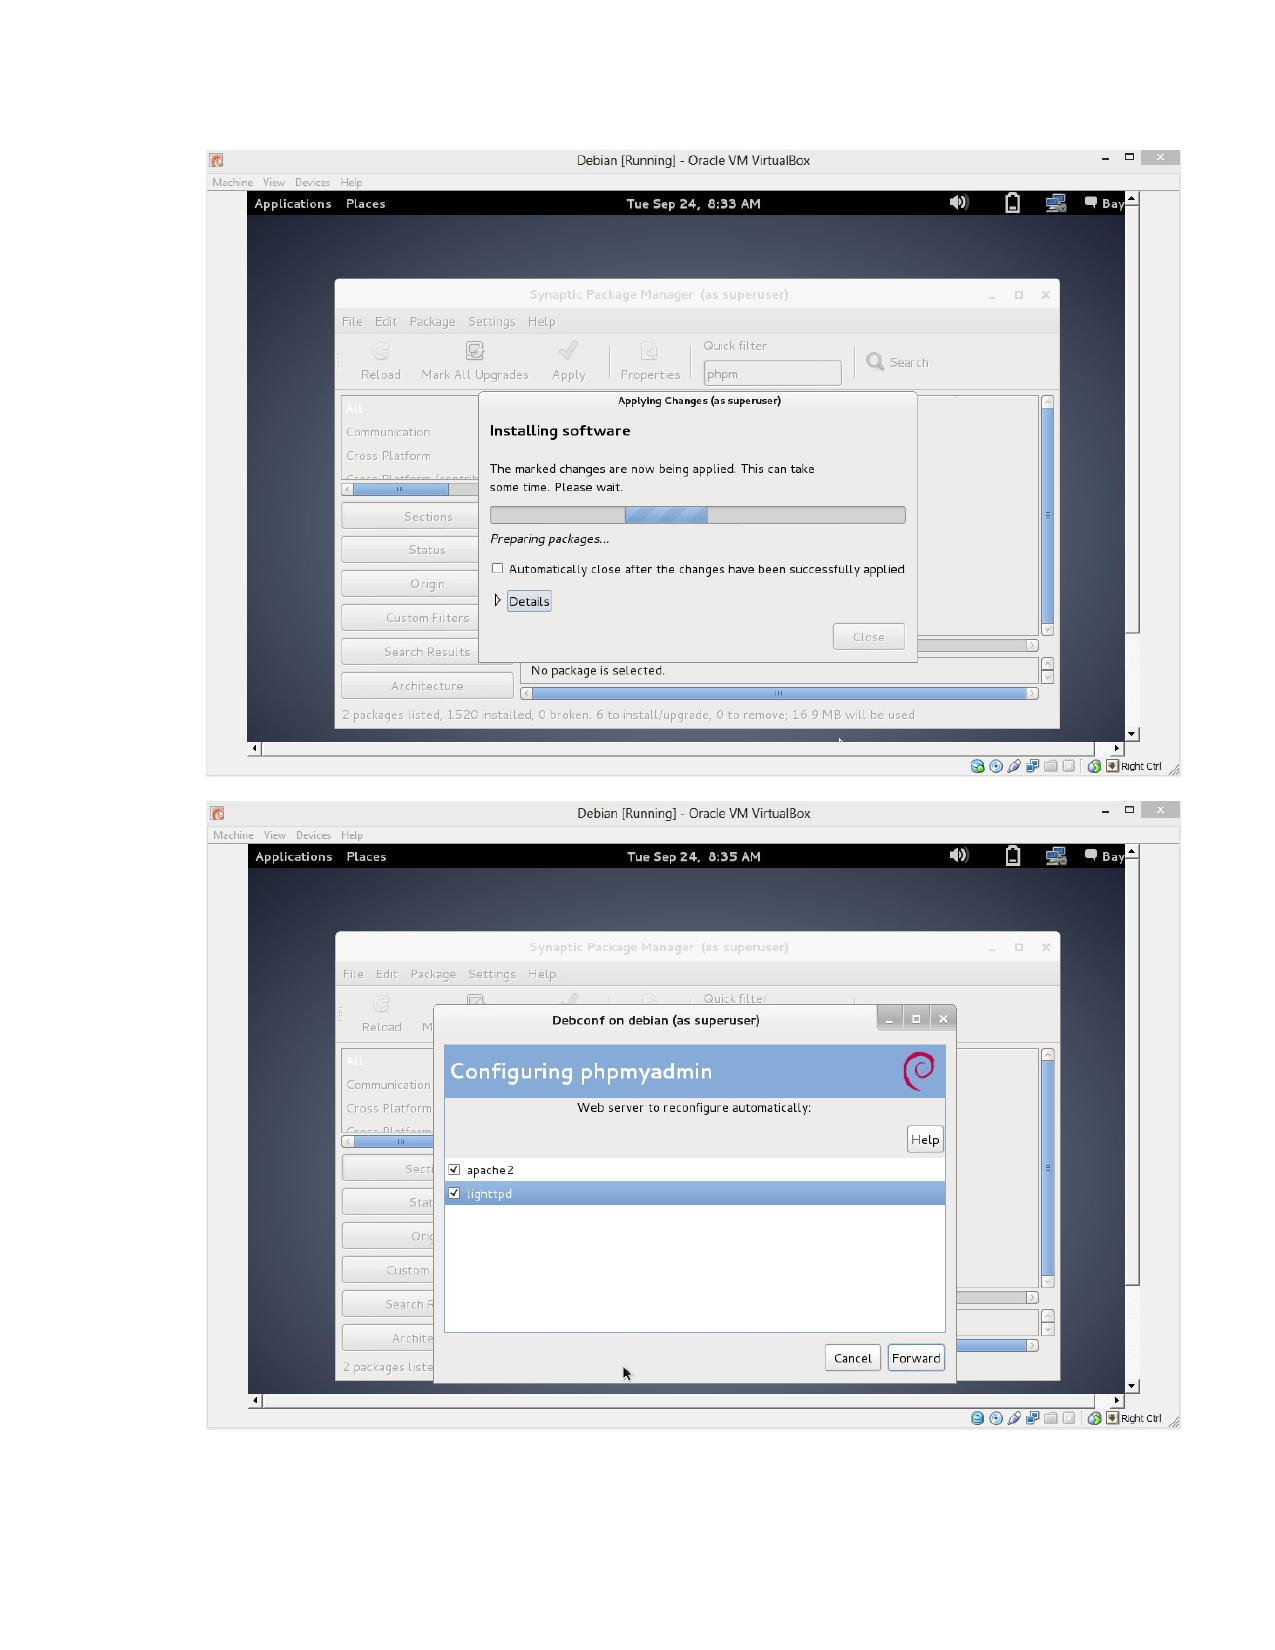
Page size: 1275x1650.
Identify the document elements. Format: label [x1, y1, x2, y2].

picture [206, 801, 1182, 1430]
picture [206, 150, 1182, 777]
